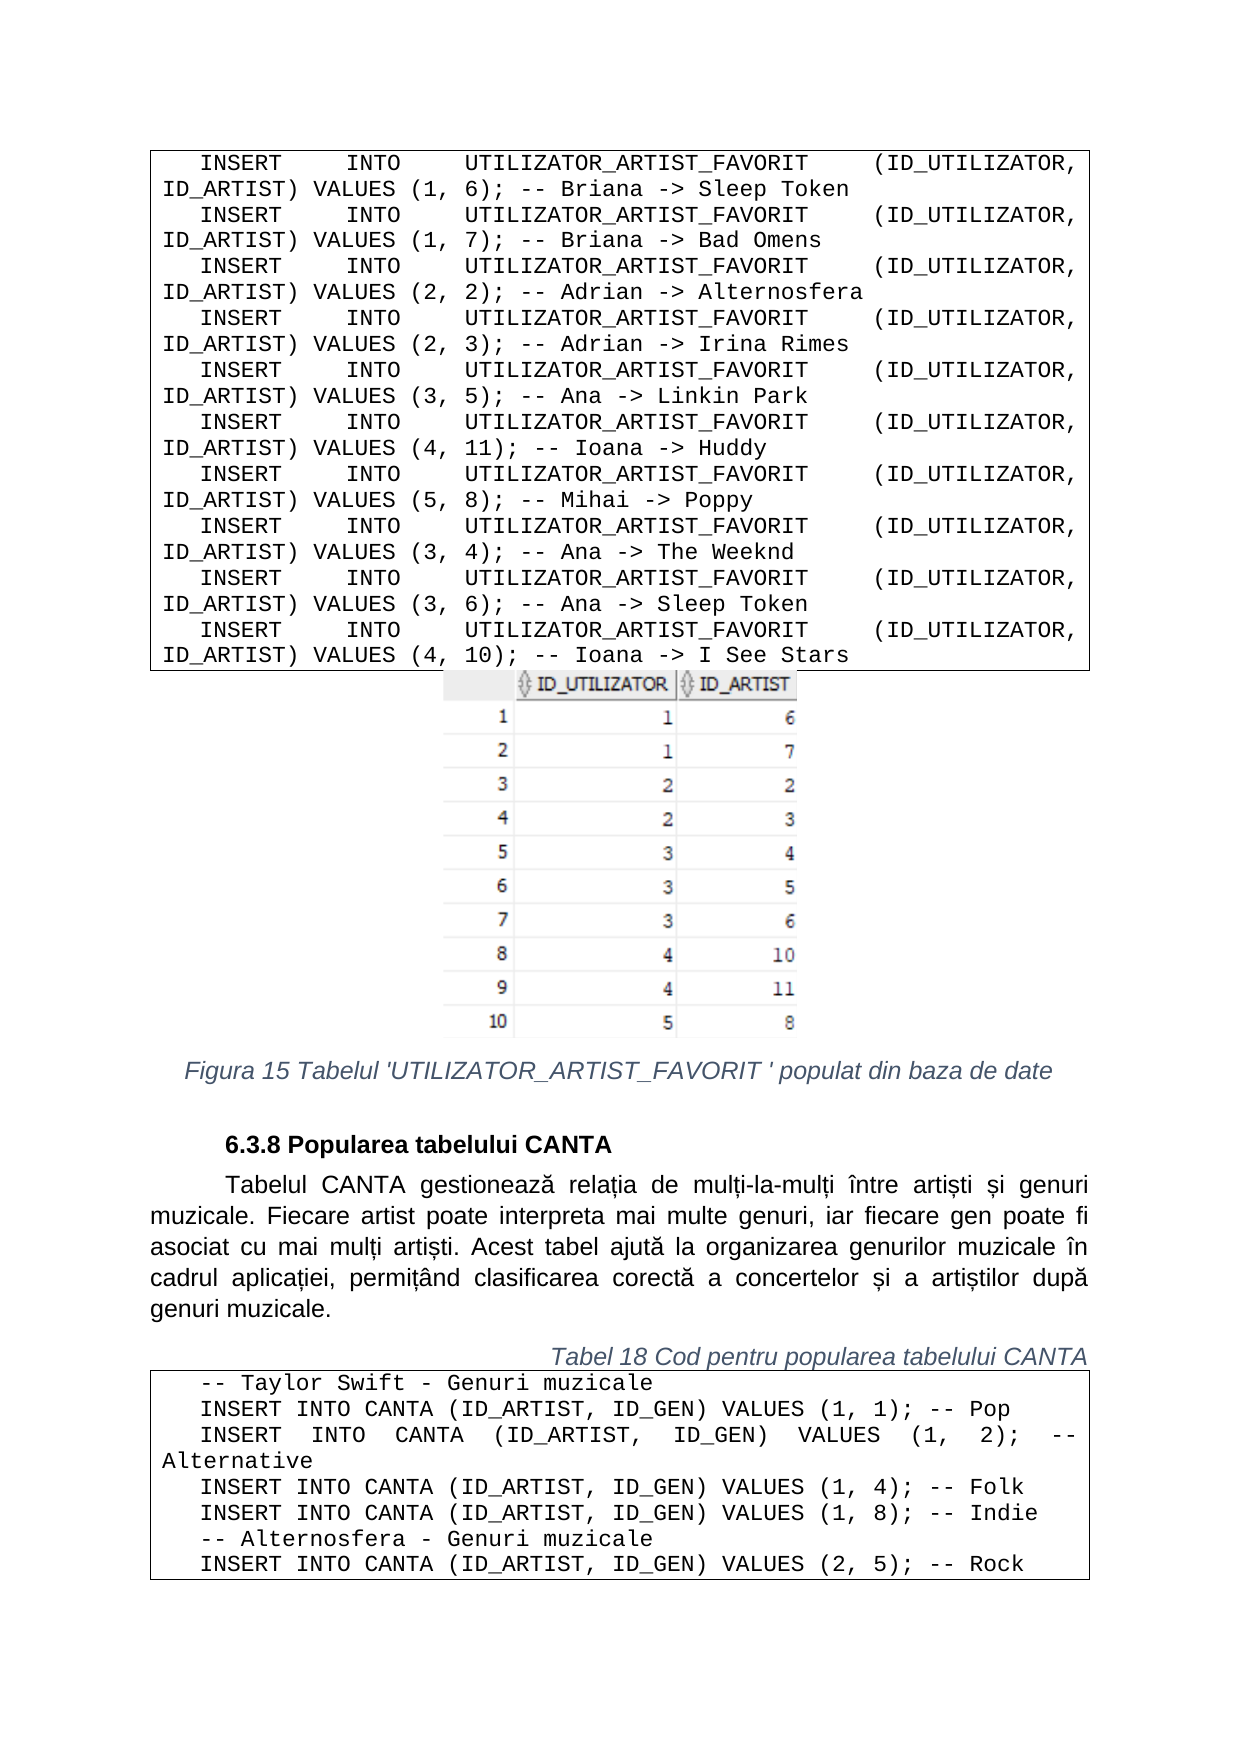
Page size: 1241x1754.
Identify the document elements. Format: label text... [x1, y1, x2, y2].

text Tabel 18 Cod pentru popularea tabelului CANTA [150, 1341, 1090, 1370]
picture [443, 670, 797, 1038]
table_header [151, 1371, 1089, 1579]
subtitle 6.3.8 Popularea tabelului CANTA [150, 1130, 1090, 1159]
table_header INSERT INTO UTILIZATOR_ARTIST_FAVORIT (ID_UTILIZATOR, ID_ARTIST) VALUES (1, 6); -- Briana -> Sleep Token INSERT INTO UTILIZATOR_ARTIST_FAVORIT (ID_UTILIZATOR, ID_ARTIST) VALUES (1, 7); -- Briana -> Bad Omens INSERT INTO UTILIZATOR_ARTIST_FAVORIT (ID_UTILIZATOR, ID_ARTIST) VALUES (2, 2); -- Adrian -> Alternosfera INSERT INTO UTILIZATOR_ARTIST_FAVORIT (ID_UTILIZATOR, ID_ARTIST) VALUES (2, 3); -- Adrian -> Irina Rimes INSERT INTO UTILIZATOR_ARTIST_FAVORIT (ID_UTILIZATOR, ID_ARTIST) VALUES (3, 5); -- Ana -> Linkin Park INSERT INTO UTILIZATOR_ARTIST_FAVORIT (ID_UTILIZATOR, ID_ARTIST) VALUES (4, 11); -- Ioana -> Huddy INSERT INTO UTILIZATOR_ARTIST_FAVORIT (ID_UTILIZATOR, ID_ARTIST) VALUES (5, 8); -- Mihai -> Poppy INSERT INTO UTILIZATOR_ARTIST_FAVORIT (ID_UTILIZATOR, ID_ARTIST) VALUES (3, 4); -- Ana -> The Weeknd INSERT INTO UTILIZATOR_ARTIST_FAVORIT (ID_UTILIZATOR, ID_ARTIST) VALUES (3, 6); -- Ana -> Sleep Token INSERT INTO UTILIZATOR_ARTIST_FAVORIT (ID_UTILIZATOR, ID_ARTIST) VALUES (4, 10); -- Ioana -> I See Stars [151, 151, 1089, 670]
text Figura 15 Tabelul 'UTILIZATOR_ARTIST_FAVORIT ' populat din baza de date [150, 1056, 1090, 1085]
text Tabelul CANTA gestionează relația de mulți-la-mulți între artiști și genuri muzicale. Fiecare artist poate interpreta mai multe genuri, iar fiecare gen poate fi asociat cu mai mulți artiști. Acest tabel ajută la organizarea genurilor muzicale în cadrul aplicației, permițând clasificarea corectă a concertelor și a artiștilor după genuri muzicale. [150, 1169, 1090, 1322]
